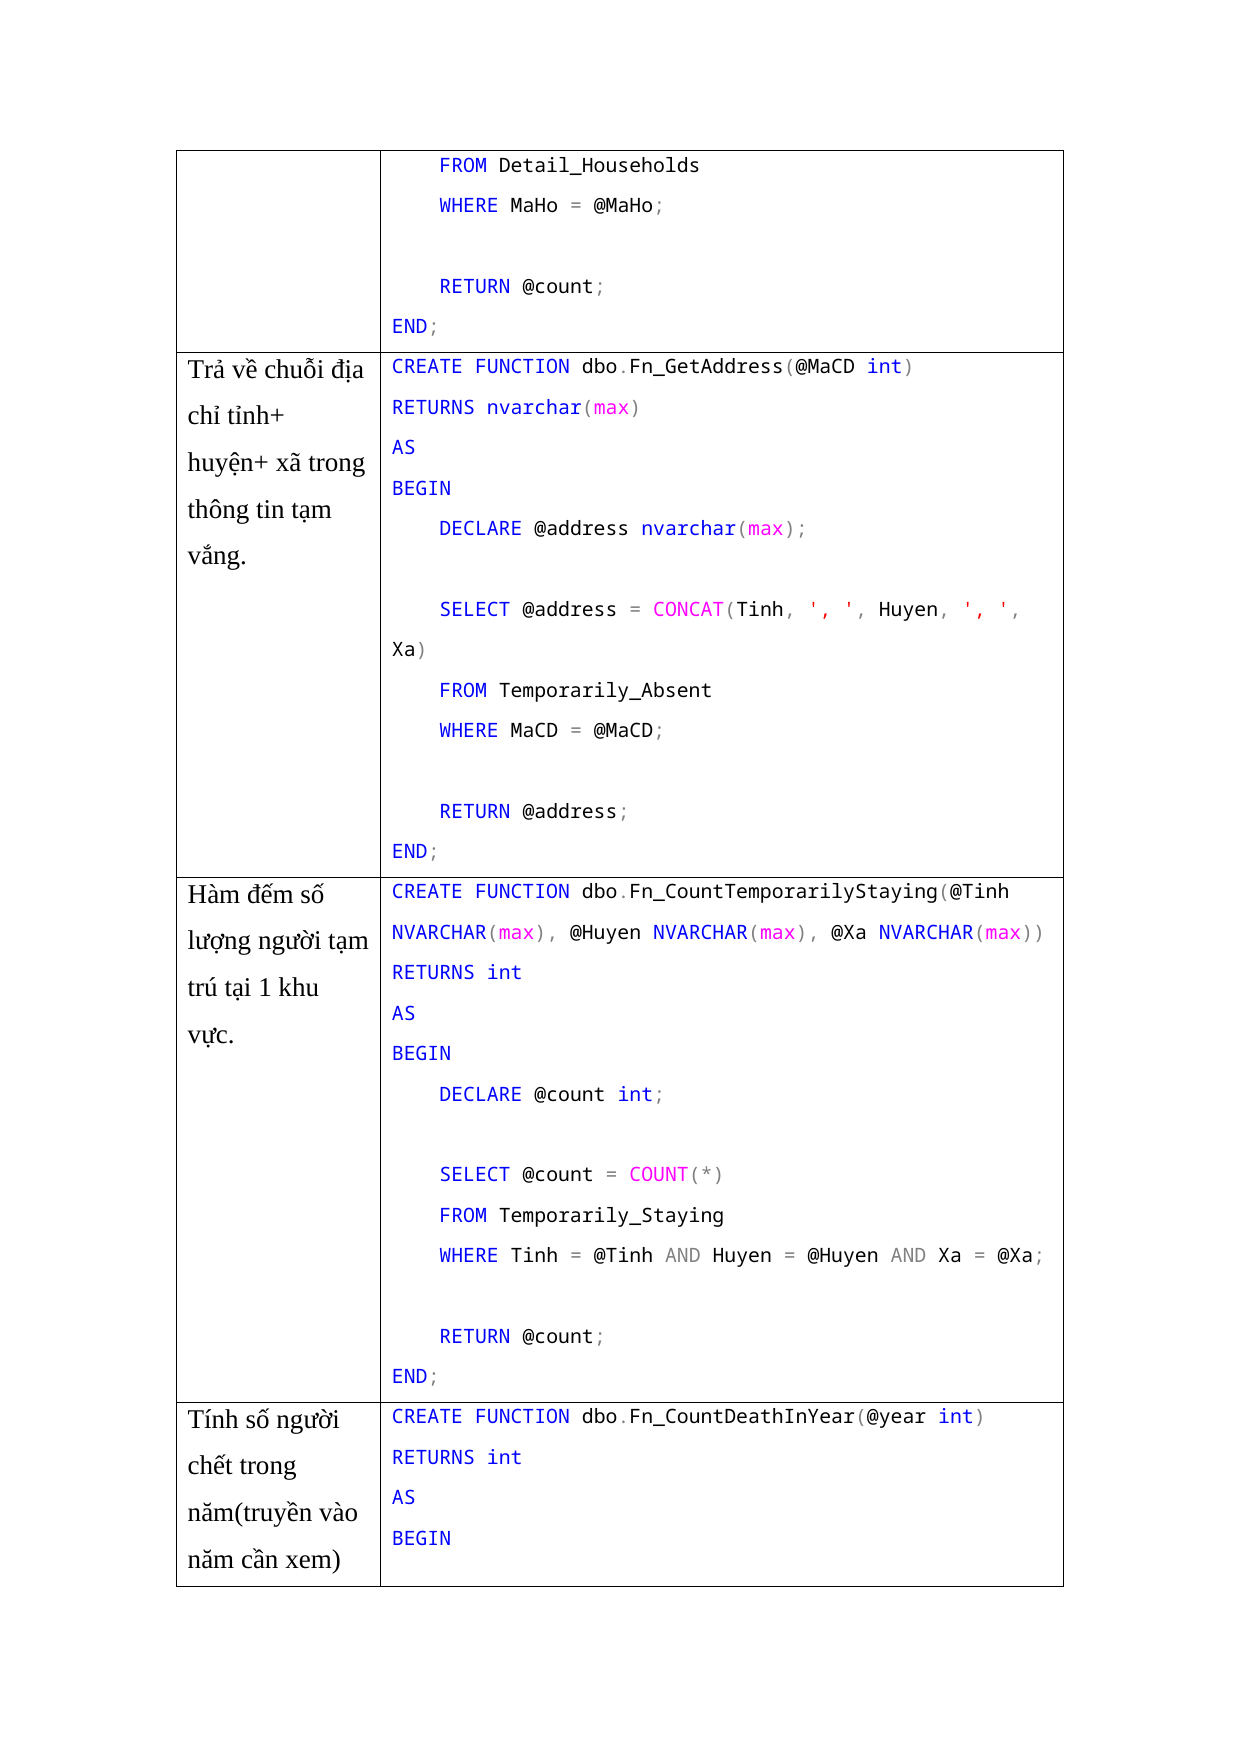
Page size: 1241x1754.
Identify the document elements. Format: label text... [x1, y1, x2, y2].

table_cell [381, 151, 1063, 352]
table_cell CREATE FUNCTION dbo.Fn_CountTemporarilyStaying(@Tinh NVARCHAR(max), @Huyen NVARCHAR(max), @Xa NVARCHAR(max)) RETURNS int AS BEGIN DECLARE @count int; SELECT @count = COUNT(*) FROM Temporarily_Staying WHERE Tinh = @Tinh AND Huyen = @Huyen AND Xa = @Xa; RETURN @count; END; [381, 878, 1063, 1402]
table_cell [177, 151, 380, 352]
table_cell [177, 1403, 380, 1586]
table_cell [381, 1403, 1063, 1586]
table_cell Hàm đếm số lượng người tạm trú tại 1 khu vực. [177, 878, 380, 1402]
table_cell CREATE FUNCTION dbo.Fn_GetAddress(@MaCD int) RETURNS nvarchar(max) AS BEGIN DECLARE @address nvarchar(max); SELECT @address = CONCAT(Tinh, ', ', Huyen, ', ', Xa) FROM Temporarily_Absent WHERE MaCD = @MaCD; RETURN @address; END; [381, 353, 1063, 877]
table_cell Trả về chuỗi địa chỉ tỉnh+ huyện+ xã trong thông tin tạm vắng. [177, 353, 380, 877]
